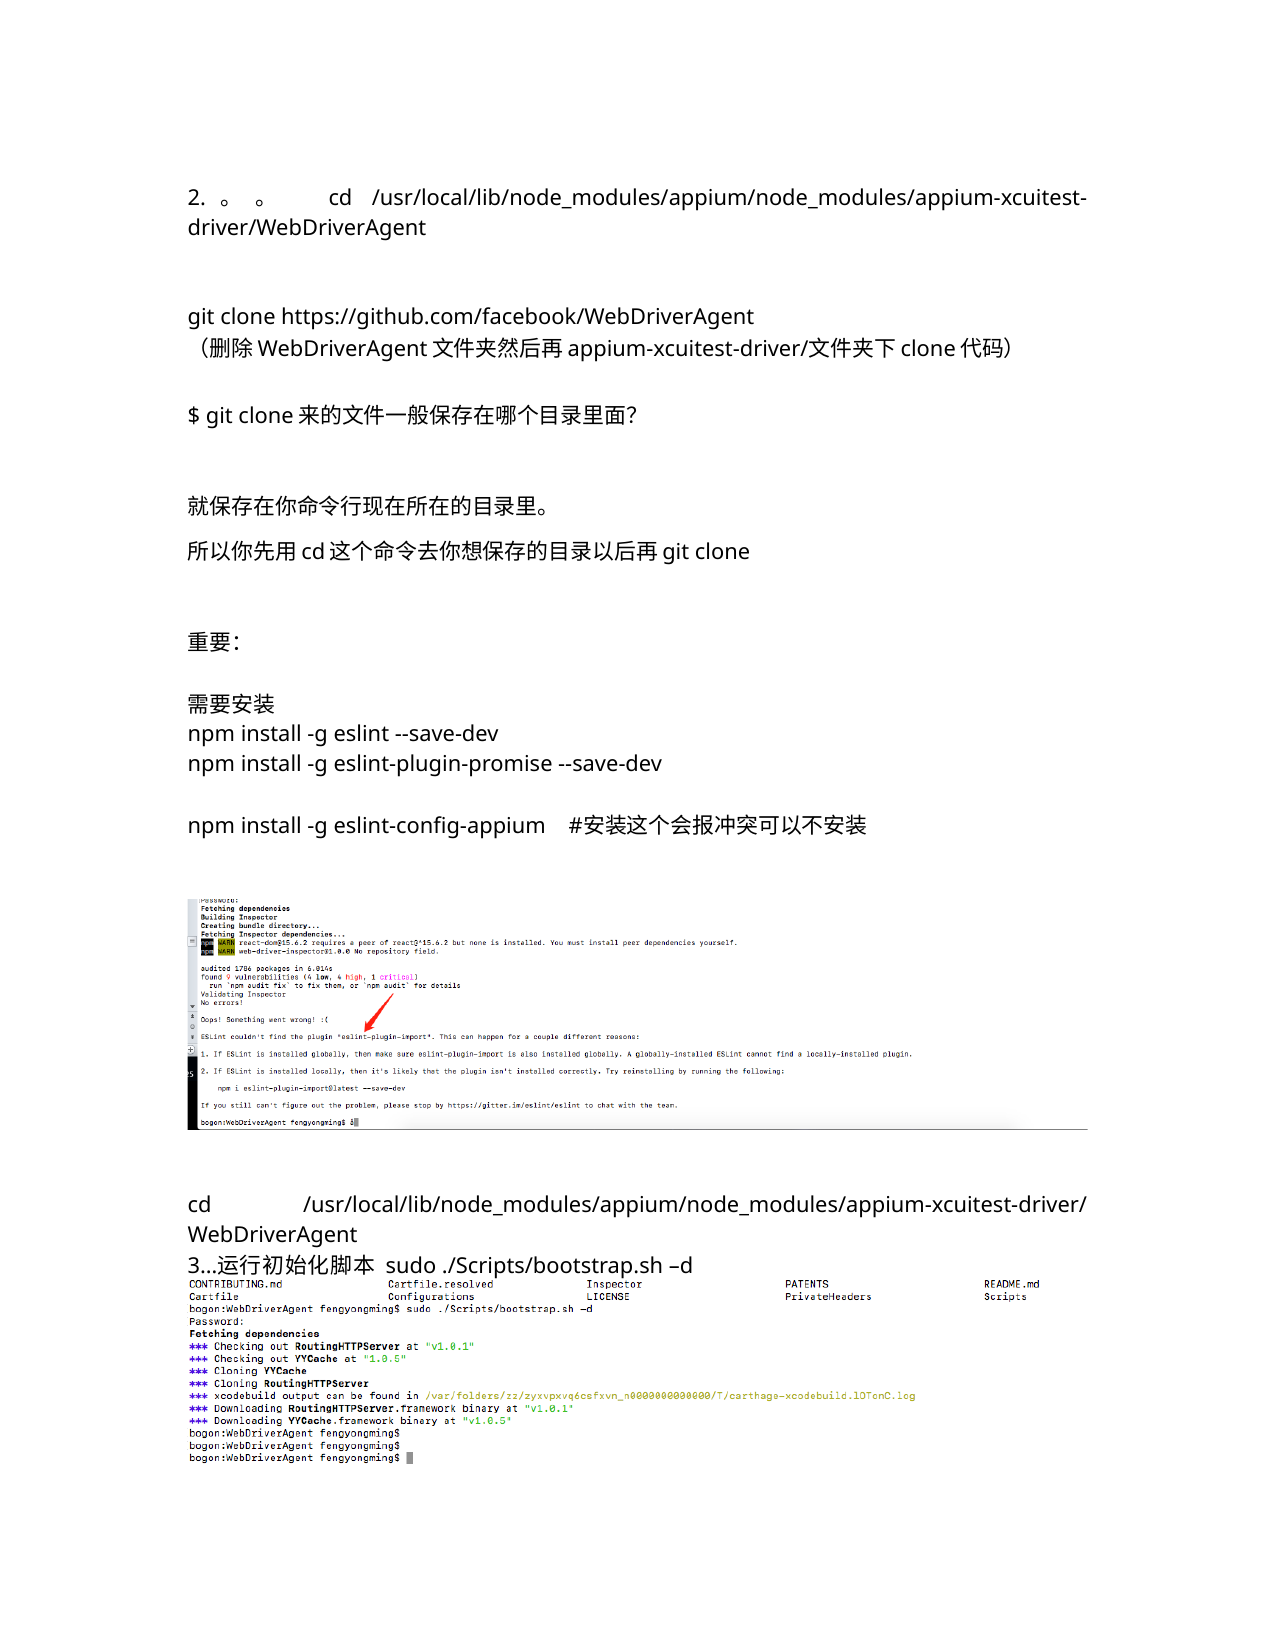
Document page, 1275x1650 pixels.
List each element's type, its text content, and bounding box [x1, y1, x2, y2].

text 2.。。 cd /usr/local/lib/node_modules/appium/node_modules/appium-xcuitest-driver/WebDriverAgent [187, 180, 1087, 241]
text git clone https://github.com/facebook/WebDriverAgent [187, 301, 1087, 331]
text 重要： [187, 625, 1087, 657]
text $ git clone来的文件一般保存在哪个目录里面？ [187, 389, 1087, 430]
text 需要安装 [187, 687, 1087, 718]
picture [187, 1280, 1088, 1499]
text npm install -g eslint --save-dev [187, 718, 1087, 748]
text 就保存在你命令行现在所在的目录里。 所以你先用cd这个命令去你想保存的目录以后再git clone [187, 475, 1087, 566]
text npm install -g eslint-config-appium #安装这个会报冲突可以不安装 [187, 808, 1087, 839]
text （删除WebDriverAgent文件夹然后再appium-xcuitest-driver/文件夹下clone代码） [187, 331, 1087, 362]
text cd /usr/local/lib/node_modules/appium/node_modules/appium-xcuitest-driver/WebDriverAgent [187, 1189, 1087, 1248]
text 3…运行初始化脚本 sudo ./Scripts/bootstrap.sh –d [376, 1248, 1087, 1280]
picture [187, 899, 1088, 1130]
text npm install -g eslint-plugin-promise --save-dev [187, 748, 1087, 778]
